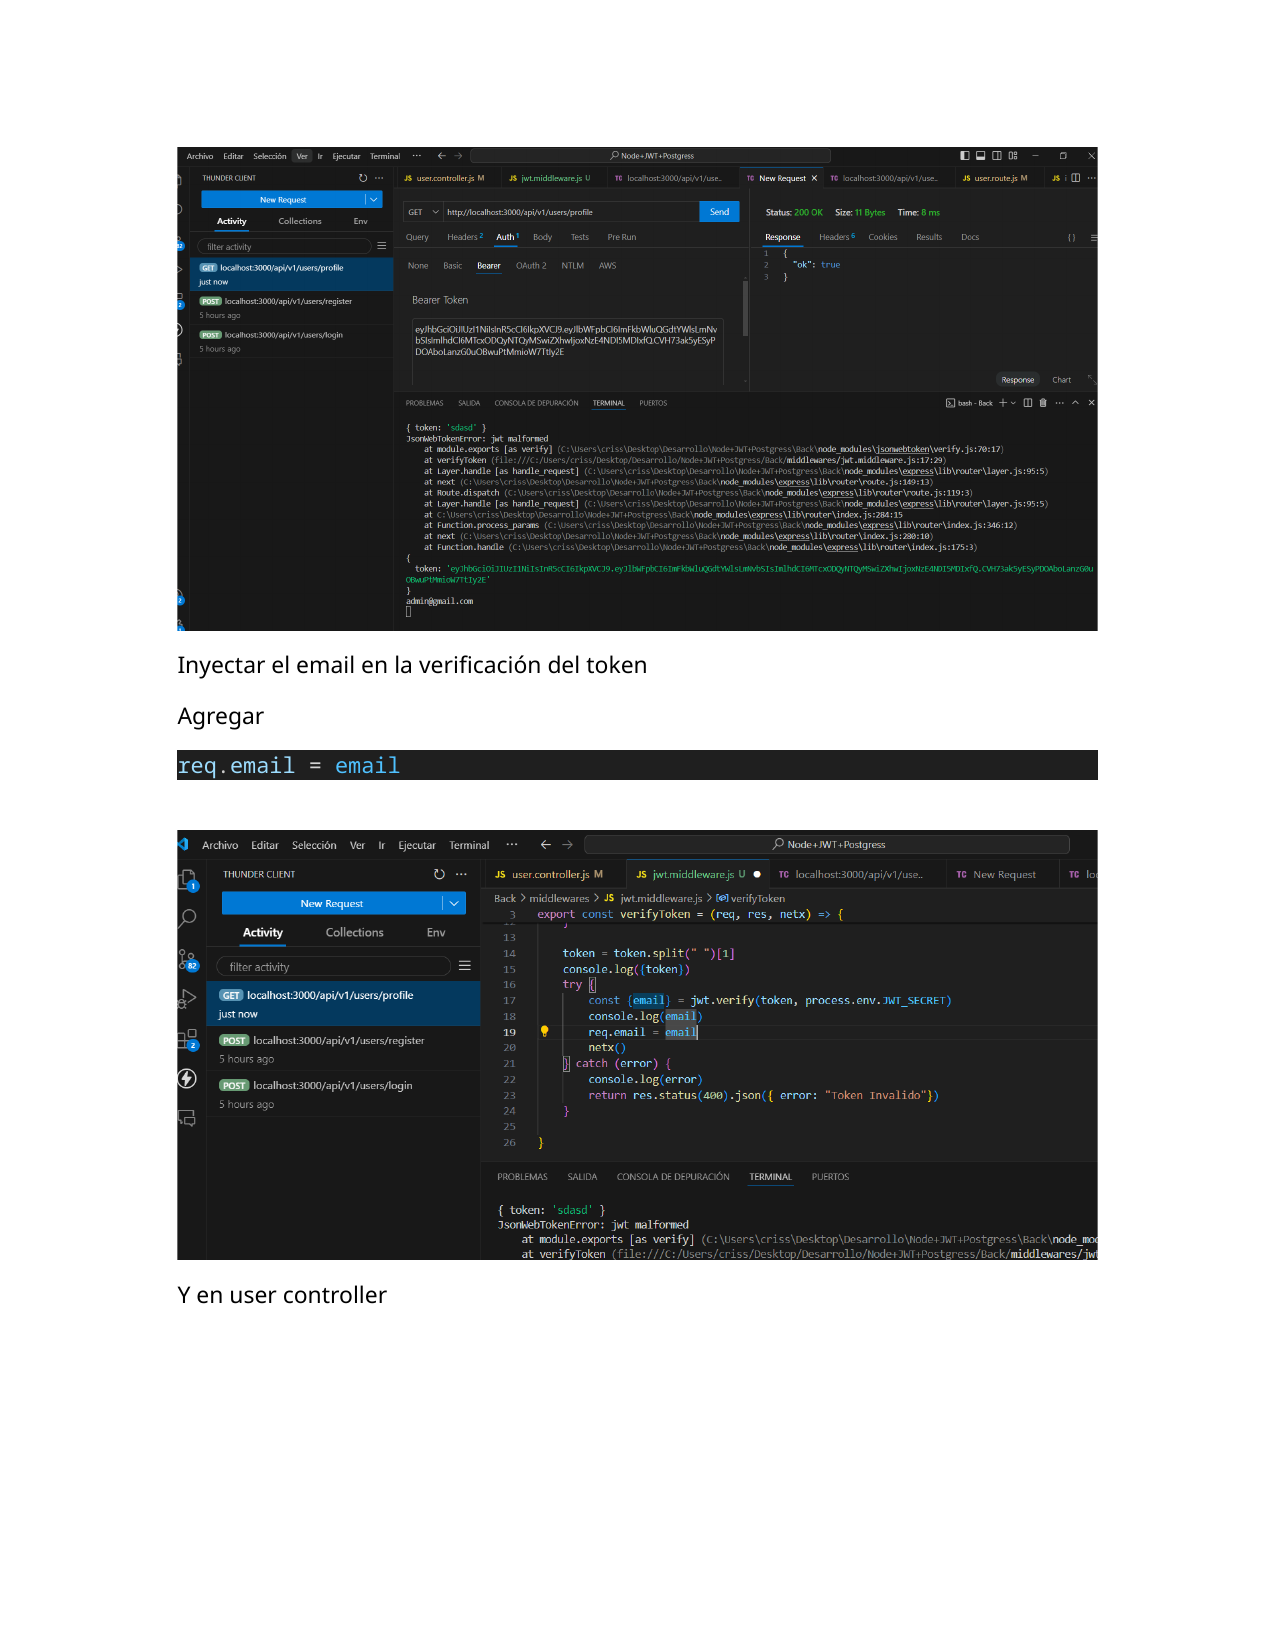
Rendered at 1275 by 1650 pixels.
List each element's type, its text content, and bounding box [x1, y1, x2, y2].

text Agregar [177, 700, 1098, 731]
text Inyectar el email en la verificación del token [177, 649, 1098, 681]
text req.email = email [177, 750, 1098, 780]
picture [177, 147, 1098, 631]
text Y en user controller [177, 1279, 1098, 1310]
picture [177, 830, 1098, 1260]
